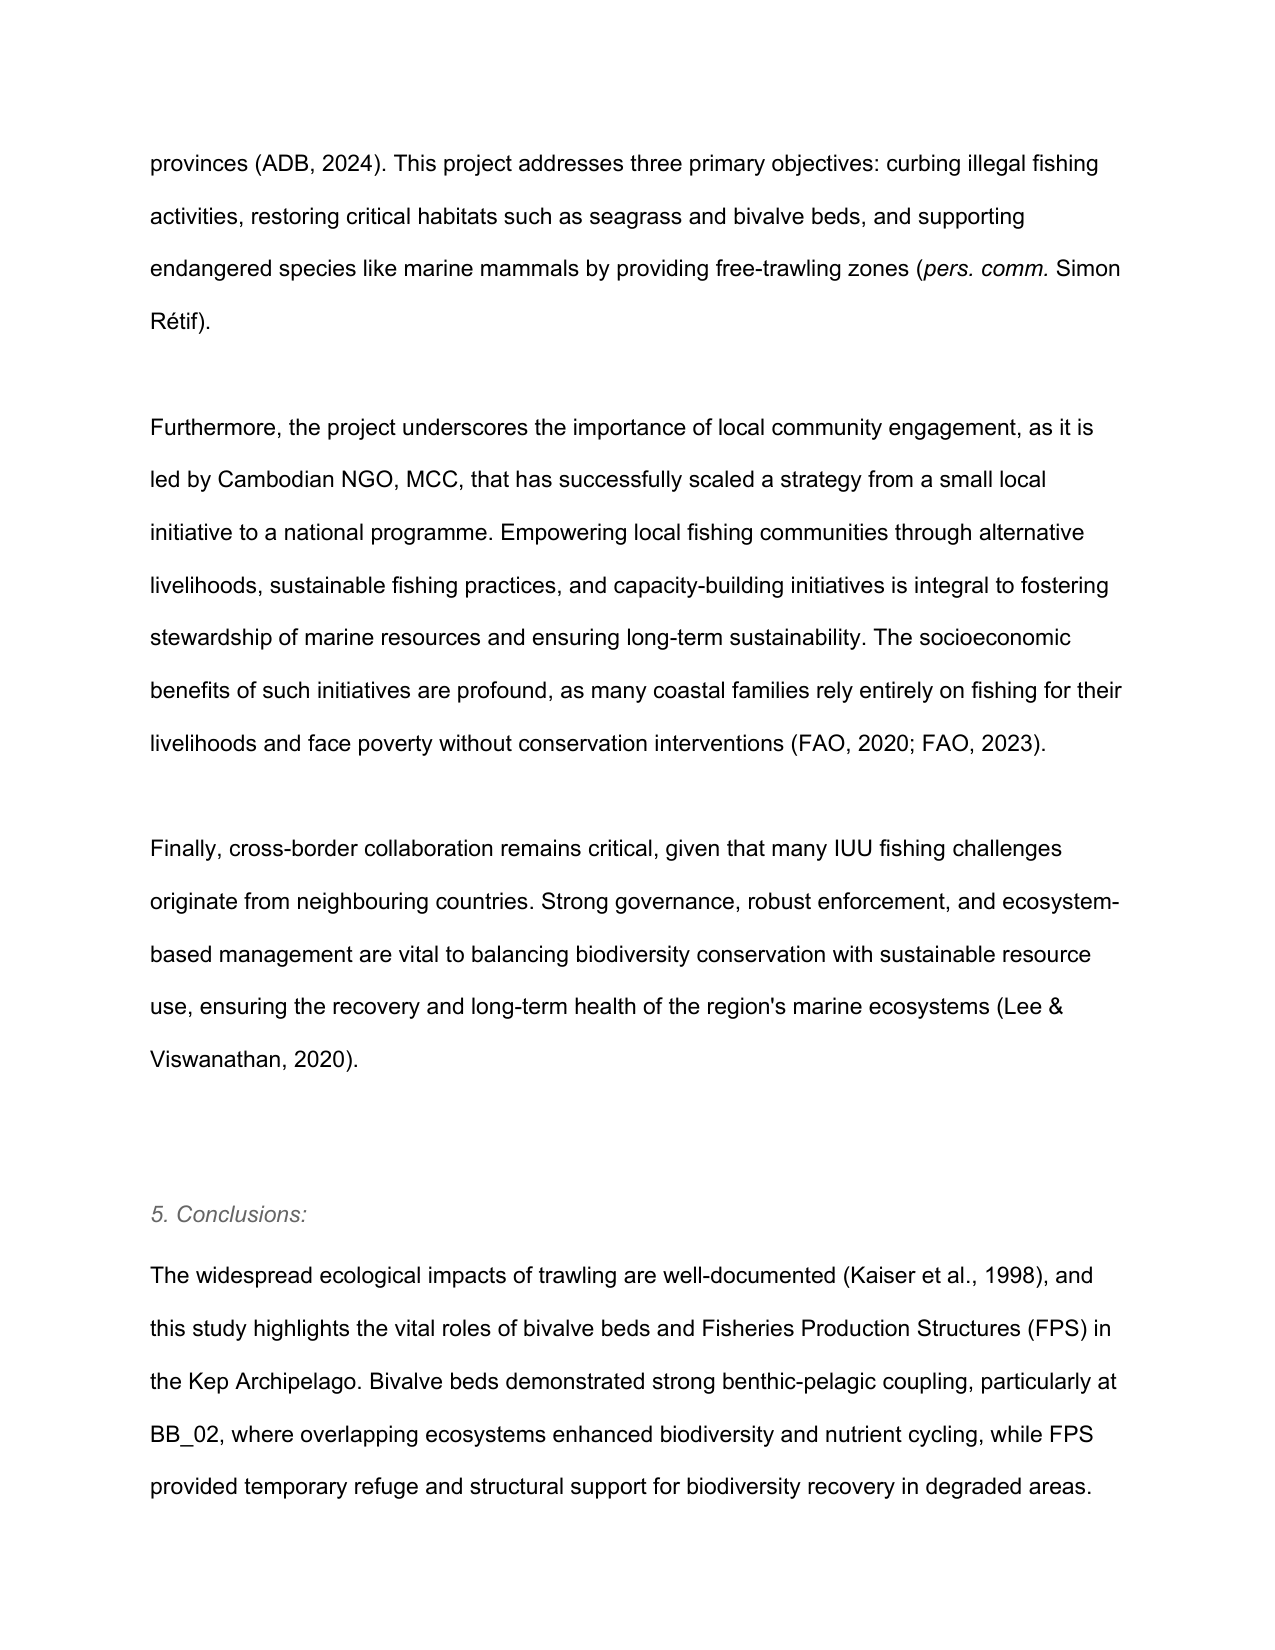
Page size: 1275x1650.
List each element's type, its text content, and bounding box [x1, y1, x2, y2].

text Furthermore, the project underscores the importance of local community engagement, as it is led by Cambodian NGO, MCC, that has successfully scaled a strategy from a small local initiative to a national programme. Empowering local fishing communities through alternative livelihoods, sustainable fishing practices, and capacity-building initiatives is integral to fostering stewardship of marine resources and ensuring long-term sustainability. The socioeconomic benefits of such initiatives are profound, as many coastal families rely entirely on fishing for their livelihoods and face poverty without conservation interventions (FAO, 2020; FAO, 2023). [150, 413, 1125, 756]
subtitle 5. Conclusions: [150, 1201, 1125, 1228]
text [150, 1262, 1125, 1500]
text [150, 150, 1125, 334]
text Finally, cross-border collaboration remains critical, given that many IUU fishing challenges originate from neighbouring countries. Strong governance, robust enforcement, and ecosystem-based management are vital to balancing biodiversity conservation with sustainable resource use, ensuring the recovery and long-term health of the region's marine ecosystems (Lee & Viswanathan, 2020). [150, 835, 1125, 1072]
